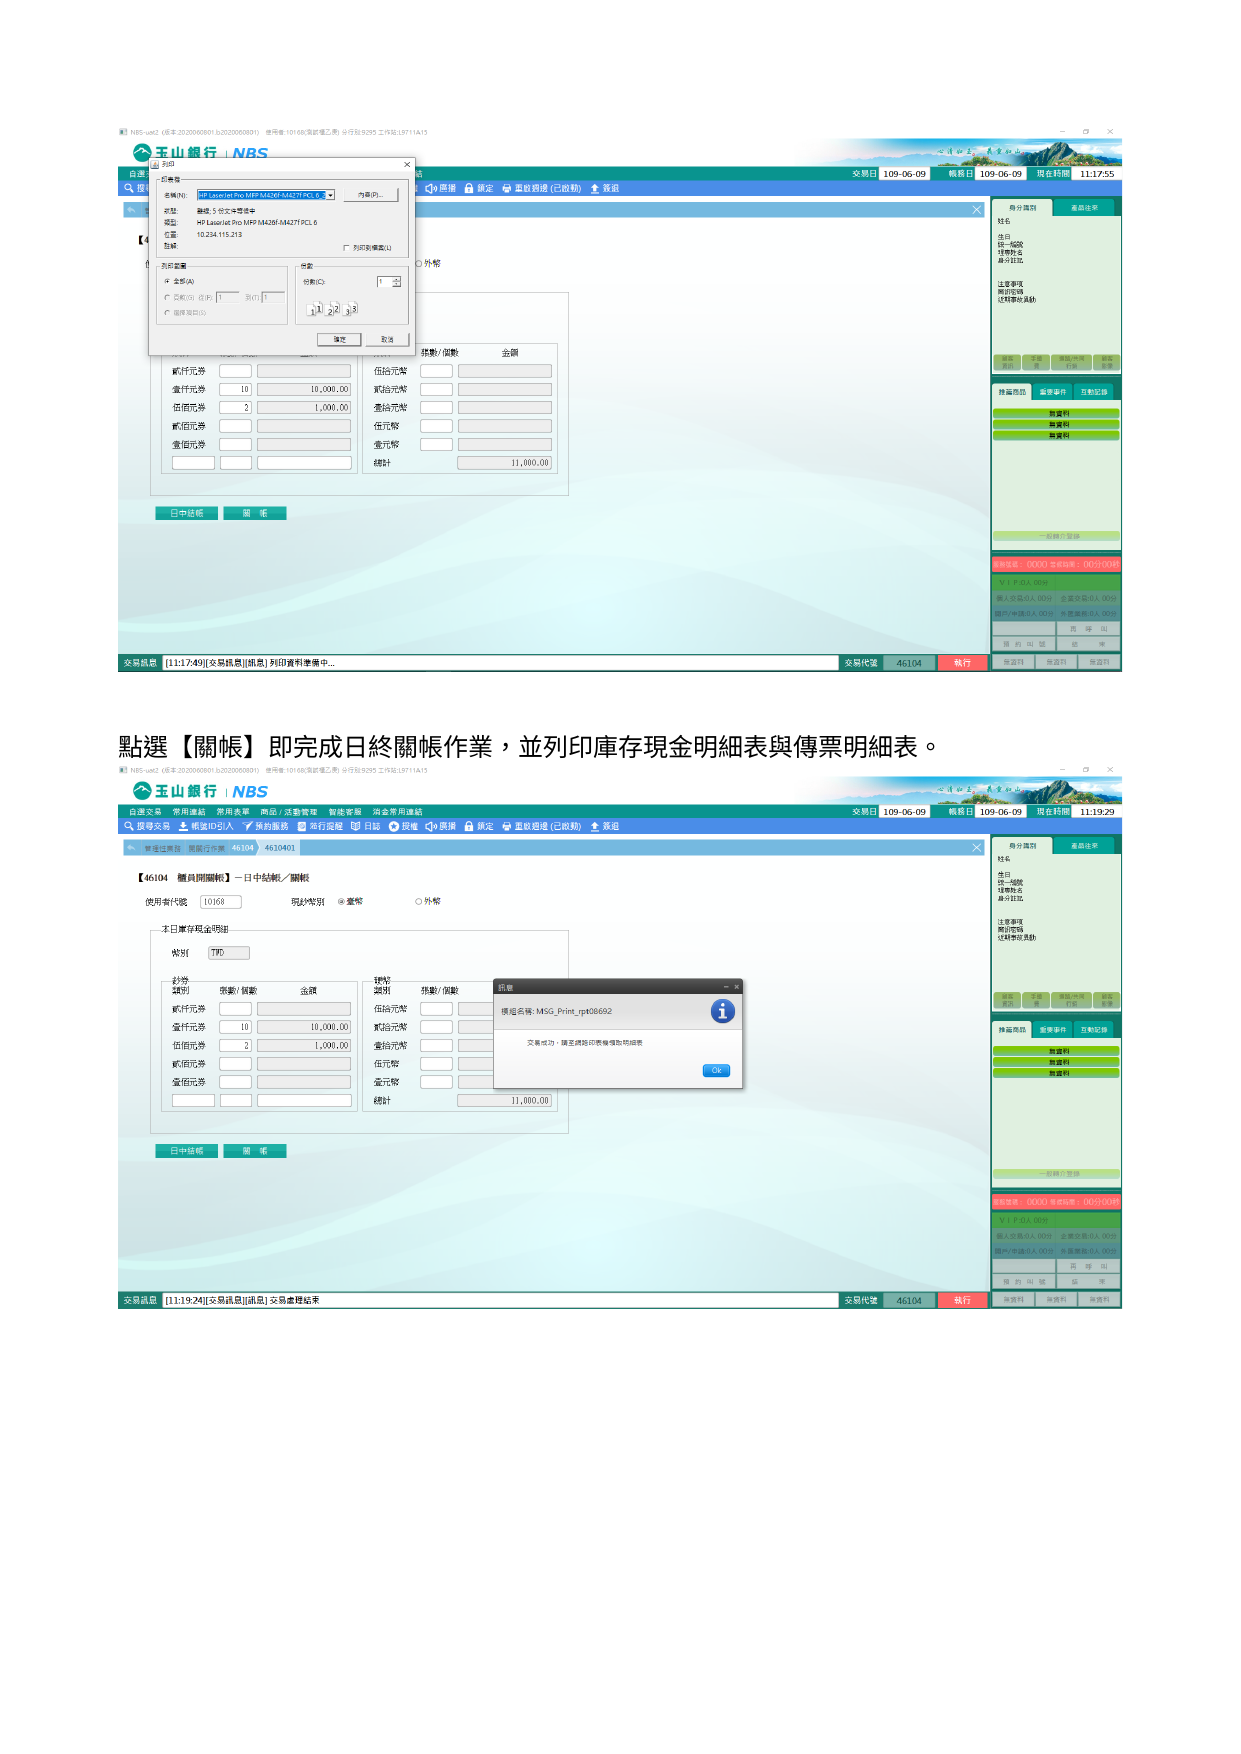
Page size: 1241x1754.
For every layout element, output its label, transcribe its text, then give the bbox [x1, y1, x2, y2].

picture [118, 127, 1123, 672]
text 點選【關帳】即完成日終關帳作業，並列印庫存現金明細表與傳票明細表。 [118, 727, 1122, 764]
picture [118, 764, 1123, 1309]
